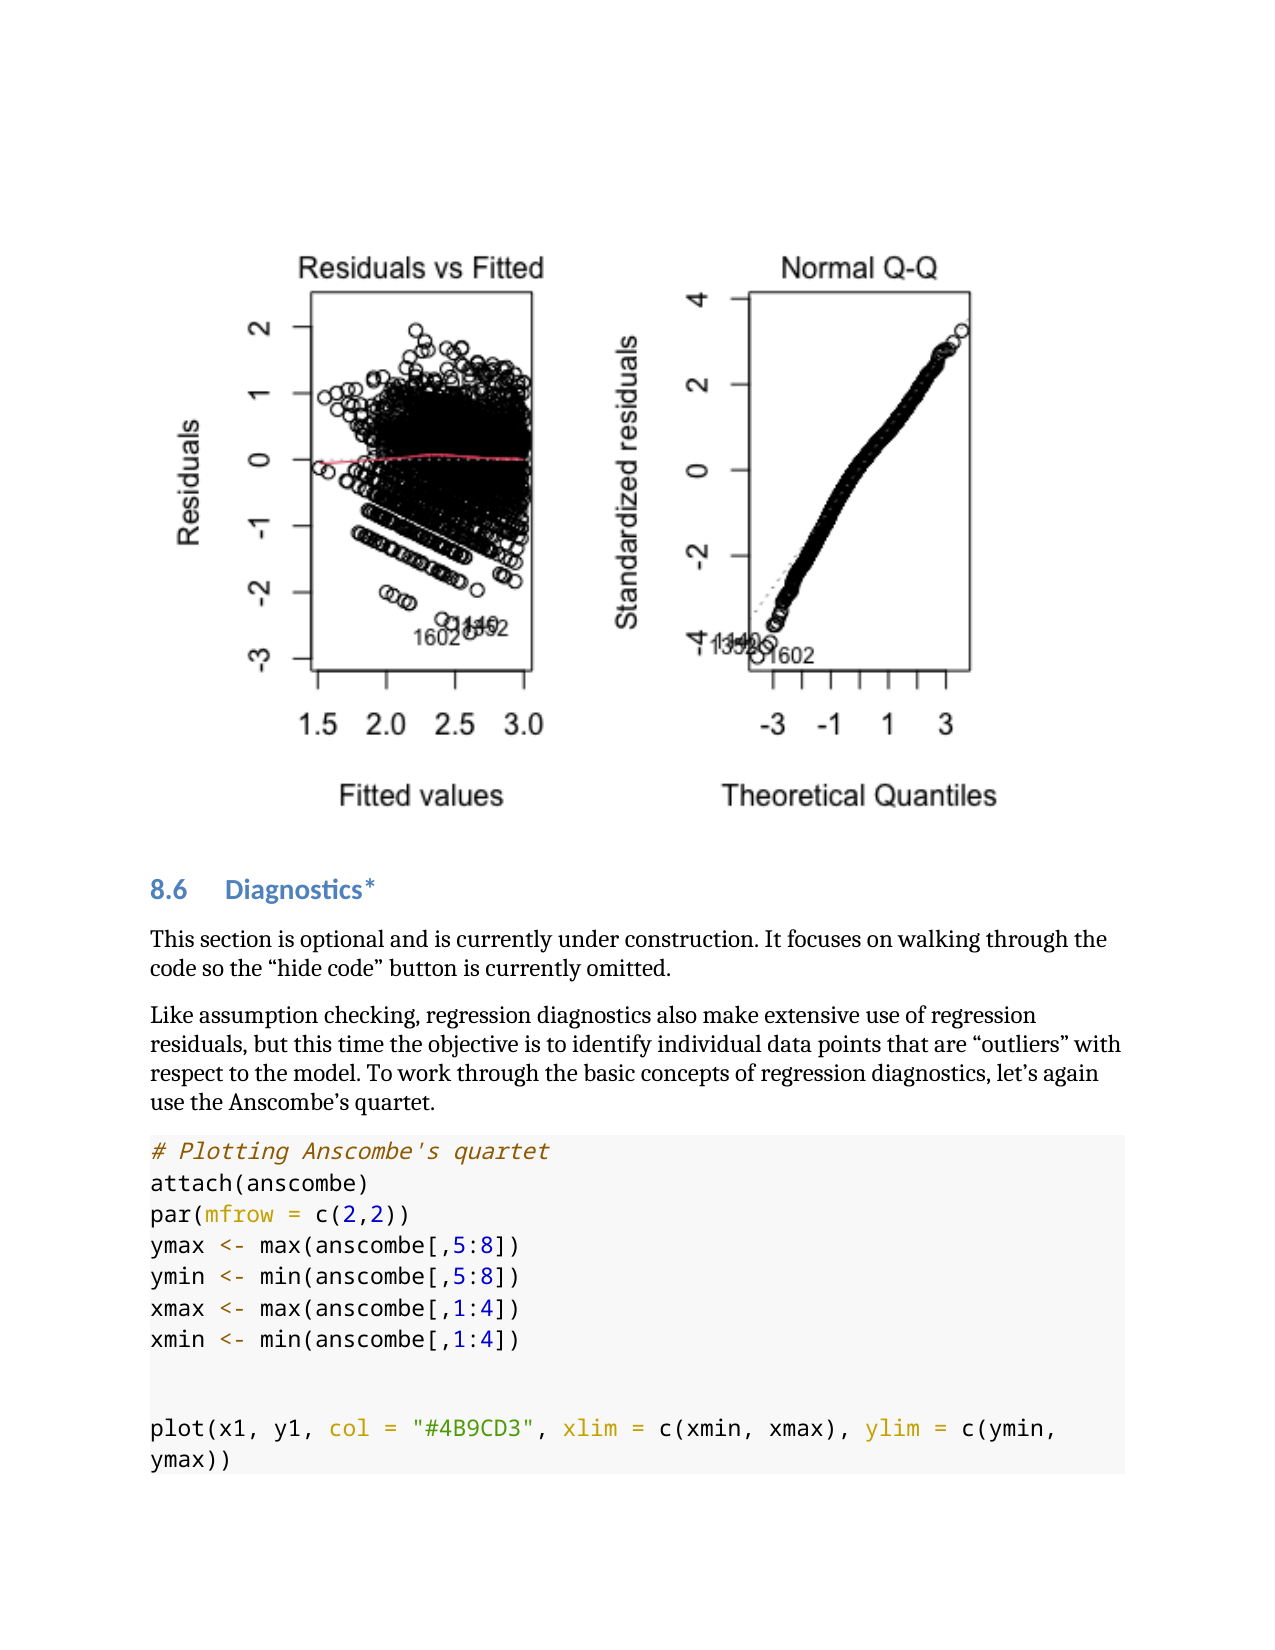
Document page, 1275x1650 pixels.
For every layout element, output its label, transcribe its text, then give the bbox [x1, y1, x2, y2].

text This section is optional and is currently under construction. It focuses on walking through the code so the “hide code” button is currently omitted. [150, 925, 1125, 983]
subtitle 8.6 Diagnostics* [150, 871, 1125, 906]
picture [168, 150, 1044, 850]
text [150, 1135, 1125, 1474]
text Like assumption checking, regression diagnostics also make extensive use of regression residuals, but this time the objective is to identify individual data points that are “outliers” with respect to the model. To work through the basic concepts of regression diagnostics, let’s again use the Anscombe’s quartet. [150, 1001, 1125, 1116]
